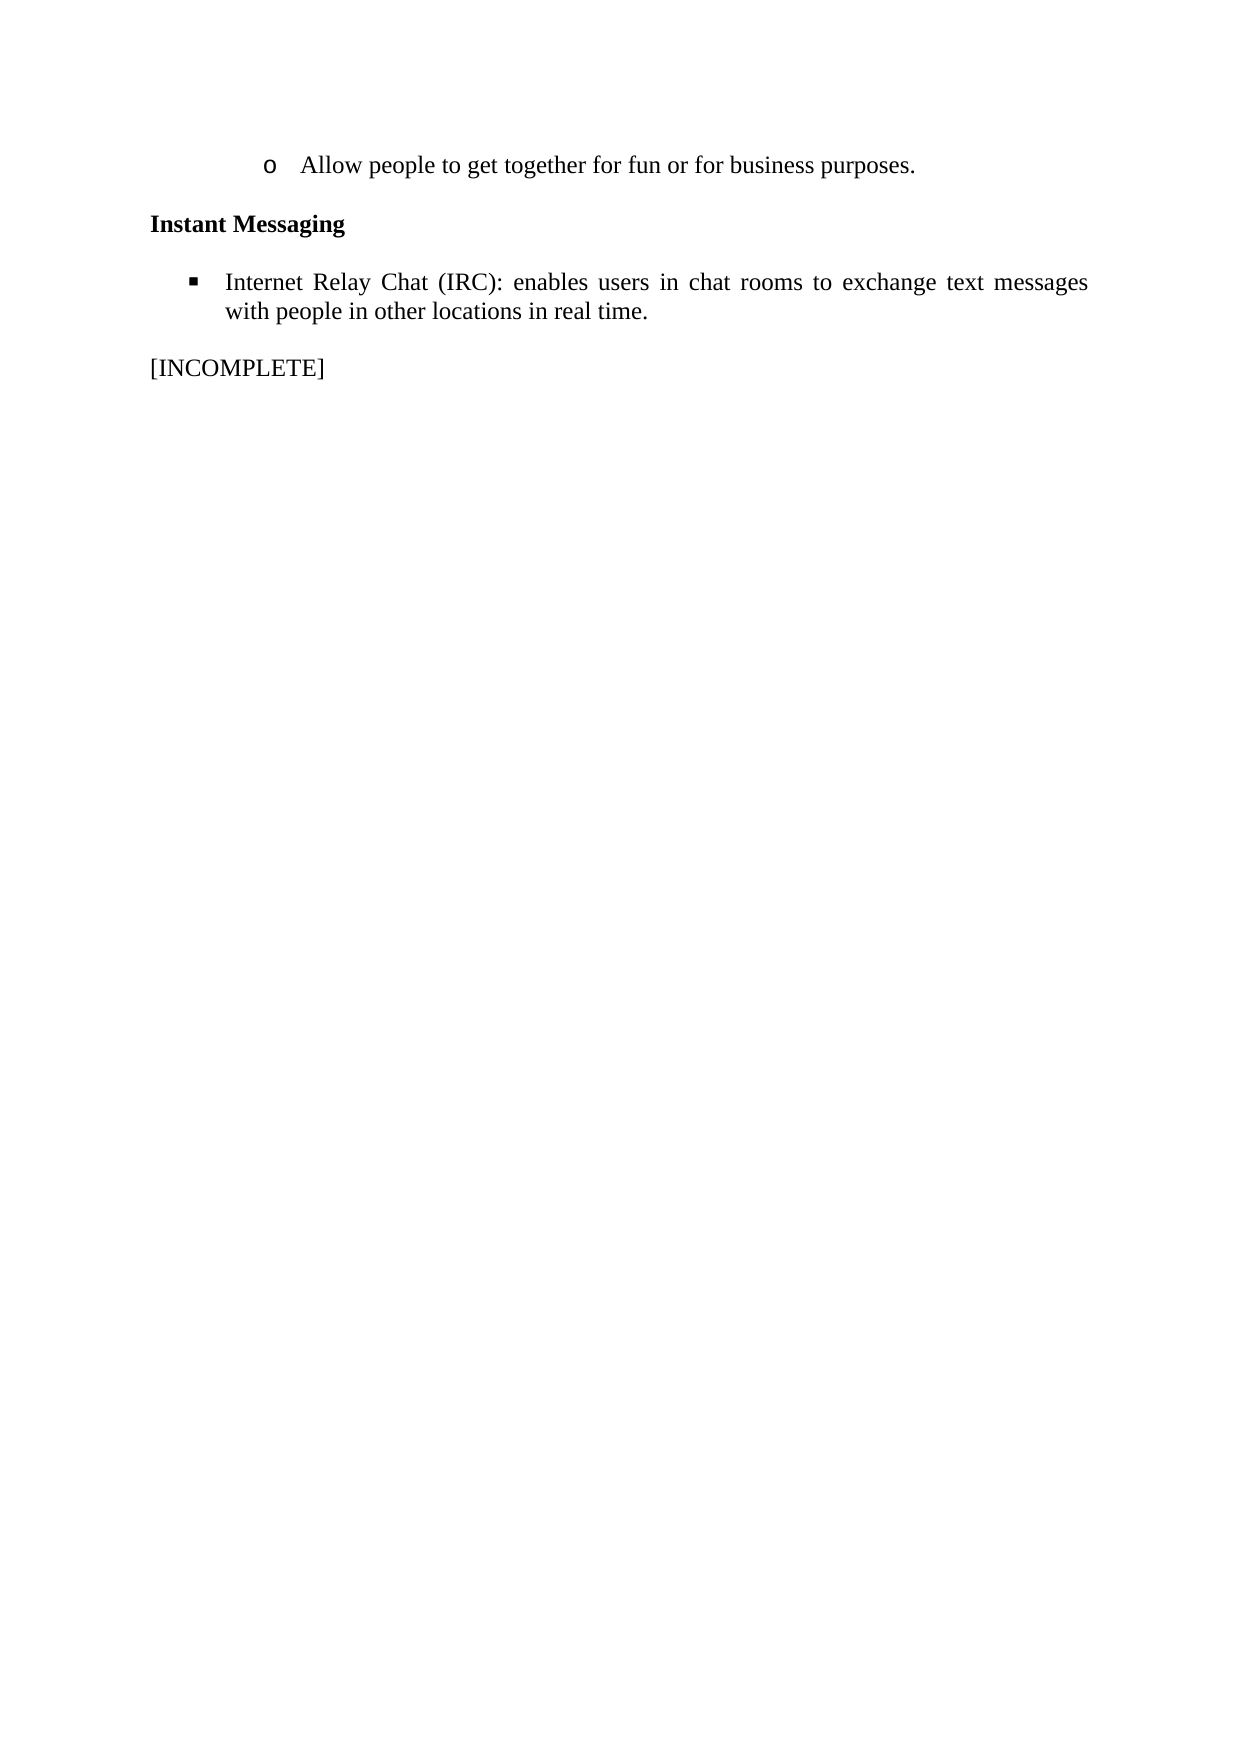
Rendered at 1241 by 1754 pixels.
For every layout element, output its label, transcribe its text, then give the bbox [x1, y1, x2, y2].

list Allow people to get together for fun or for business purposes. [262, 150, 1090, 181]
list Internet Relay Chat (IRC): enables users in chat rooms to exchange text messages with people in other locations in real time. [187, 267, 1090, 324]
text [INCOMPLETE] [150, 353, 1090, 382]
text Instant Messaging [150, 209, 1090, 238]
